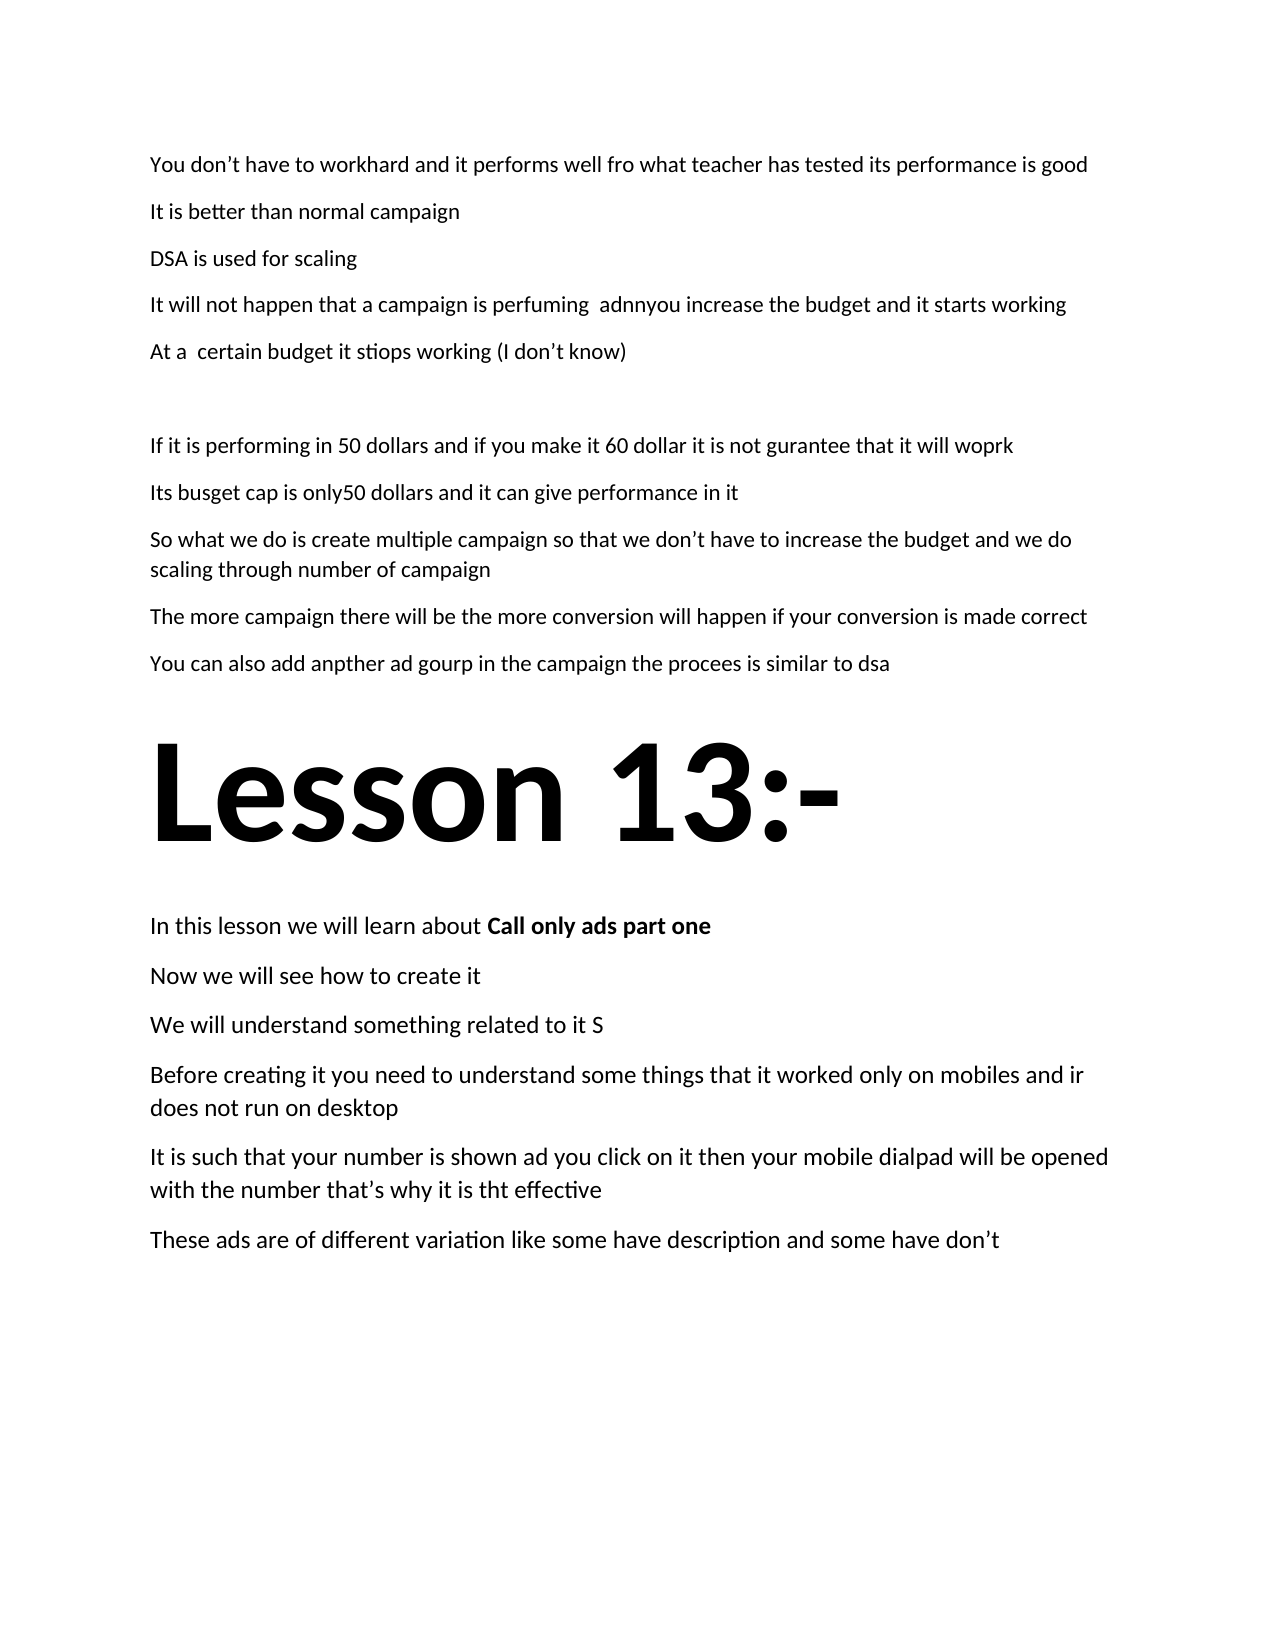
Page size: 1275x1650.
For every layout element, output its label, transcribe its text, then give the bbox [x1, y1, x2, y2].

text It is better than normal campaign [150, 197, 1125, 225]
text It is such that your number is shown ad you click on it then your mobile dialpad will be opened with the number that’s why it is tht effective [150, 1141, 1125, 1205]
text Before creating it you need to understand some things that it worked only on mobiles and ir does not run on desktop [150, 1059, 1125, 1122]
text You don’t have to workhard and it performs well fro what teacher has tested its performance is good [150, 150, 1125, 178]
text DSA is used for scaling [150, 244, 1125, 272]
text You can also add anpther ad gourp in the campaign the procees is similar to dsa [150, 649, 1125, 677]
text Lesson 13:- [150, 696, 1125, 879]
text The more campaign there will be the more conversion will happen if your conversion is made correct [150, 602, 1125, 630]
text At a certain budget it stiops working (I don’t know) [150, 337, 1125, 366]
text It will not happen that a campaign is perfuming adnnyou increase the budget and it starts working [150, 291, 1125, 319]
text Now we will see how to create it [150, 960, 1125, 990]
text These ads are of different variation like some have description and some have don’t [150, 1224, 1125, 1254]
text Its busget cap is only50 dollars and it can give performance in it [150, 478, 1125, 506]
text We will understand something related to it S [150, 1009, 1125, 1040]
text If it is performing in 50 dollars and if you make it 60 dollar it is not gurantee that it will woprk [150, 431, 1125, 459]
text So what we do is create multiple campaign so that we don’t have to increase the budget and we do scaling through number of campaign [150, 525, 1125, 583]
text In this lesson we will learn about Call only ads part one [150, 910, 1125, 941]
